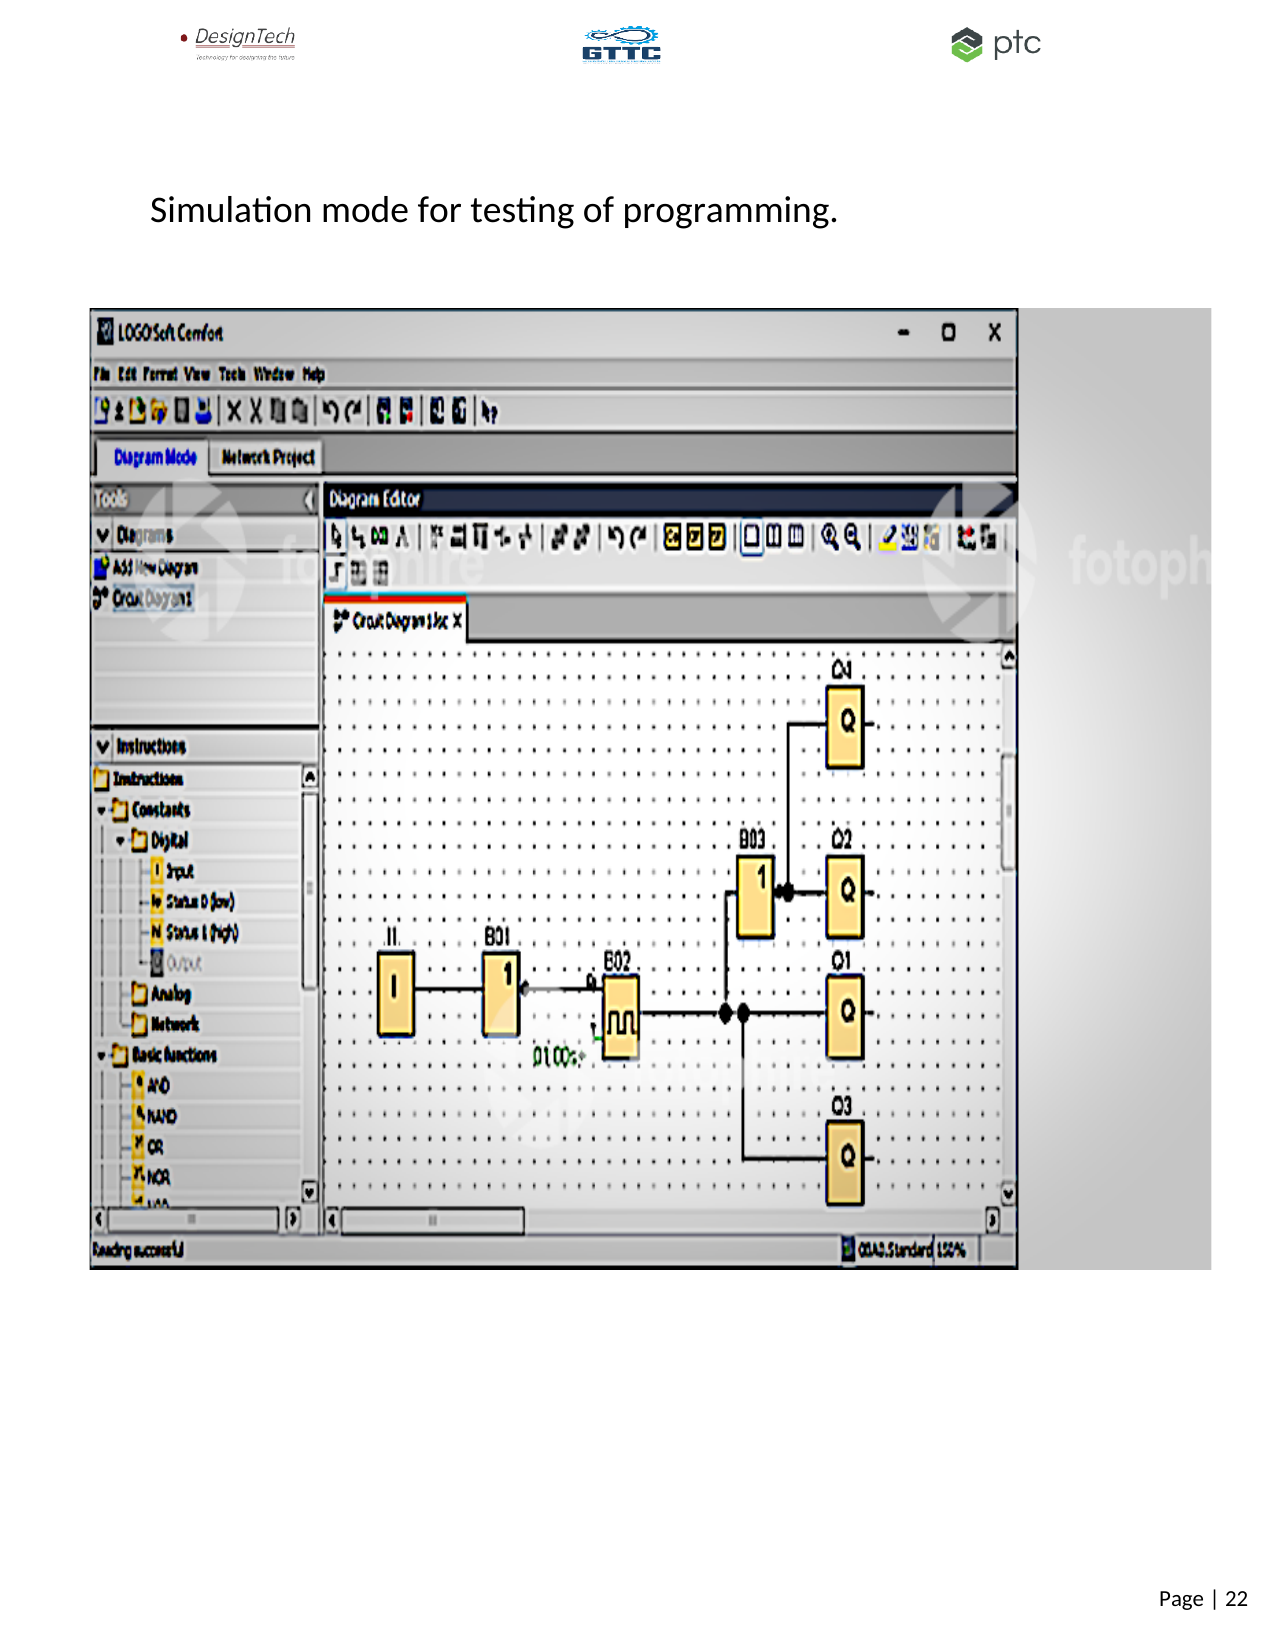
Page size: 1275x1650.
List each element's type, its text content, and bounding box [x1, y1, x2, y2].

picture [180, 27, 295, 61]
picture [951, 27, 1041, 63]
picture [89, 308, 1212, 1270]
picture [582, 26, 661, 64]
text Simulation mode for testing of programming. [150, 186, 1248, 232]
